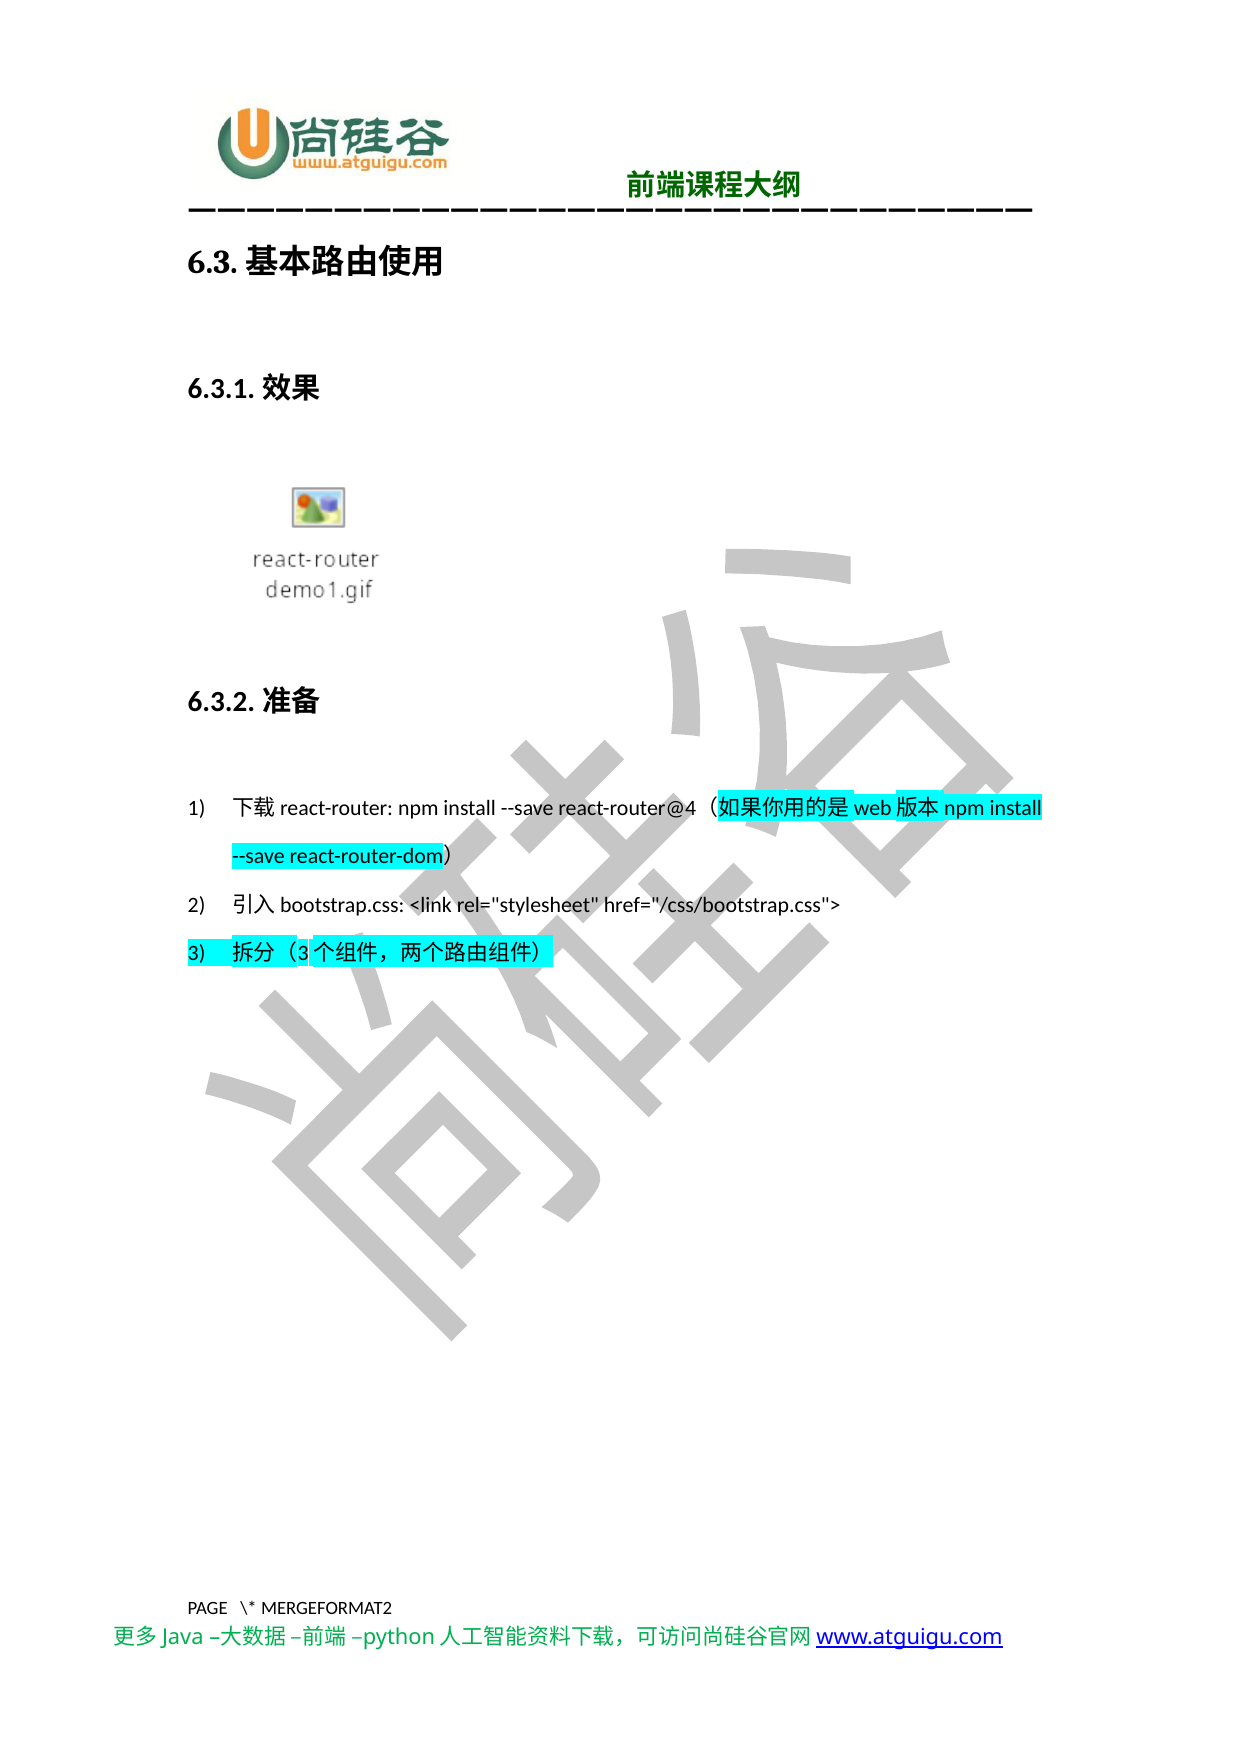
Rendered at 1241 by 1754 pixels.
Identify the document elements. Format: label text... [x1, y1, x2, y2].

subtitle 6.3. 基本路由使用 [187, 227, 1053, 292]
subtitle 6.3.1. 效果 [187, 354, 1053, 419]
list 拆分（3个组件，两个路由组件） [187, 934, 1053, 967]
list 下载react-router: npm install --save react-router@4（如果你用的是web版本npm install --save react-router-dom） [187, 789, 1053, 870]
subtitle 6.3.2. 准备 [187, 666, 1053, 731]
list 引入bootstrap.css: <link rel="stylesheet" href="/css/bootstrap.css"> [187, 886, 1053, 919]
picture [187, 88, 479, 195]
